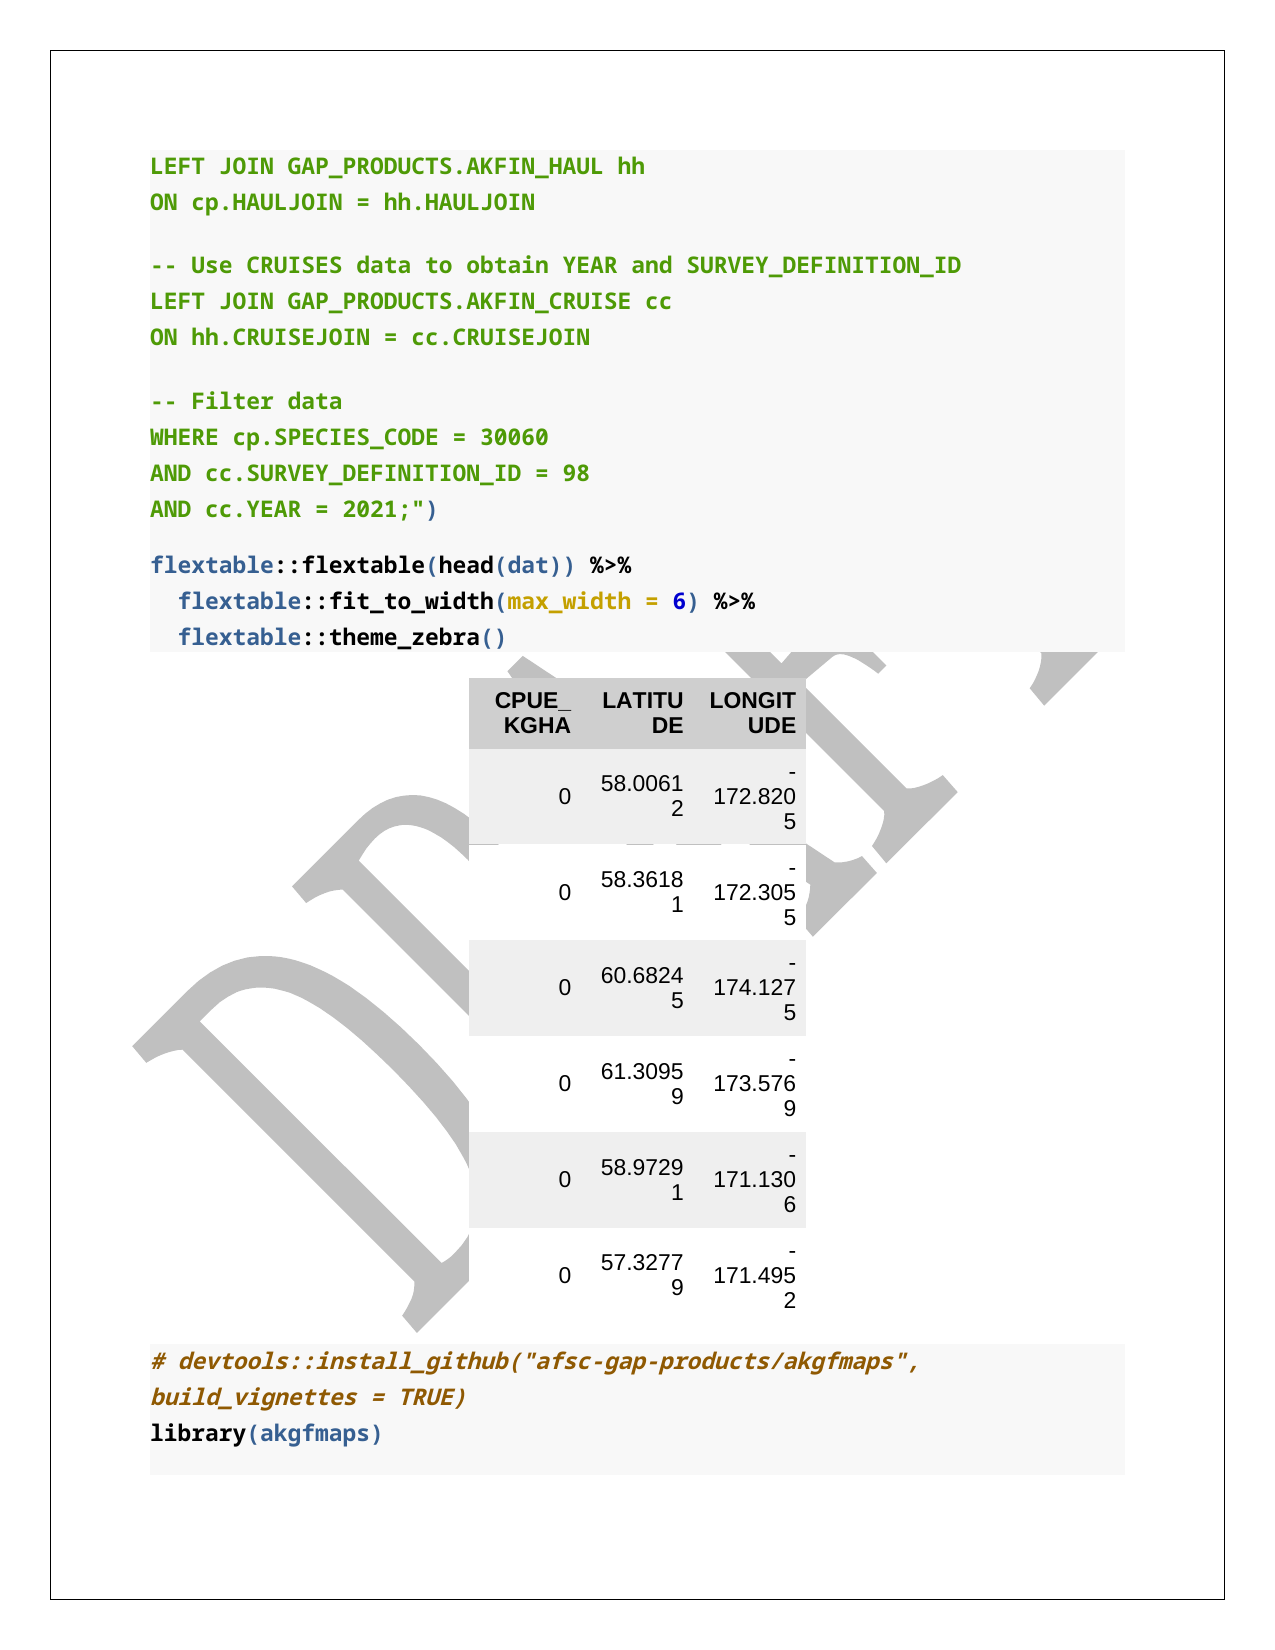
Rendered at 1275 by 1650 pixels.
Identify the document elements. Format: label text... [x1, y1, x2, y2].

table_cell 0 [469, 1036, 581, 1132]
table_header CPUE_KGHA [469, 678, 581, 749]
table_header LATITUDE [581, 678, 694, 749]
table_cell -172.8205 [694, 749, 806, 844]
table_cell 58.97291 [581, 1132, 694, 1228]
table_cell 0 [469, 1132, 581, 1228]
table_header LONGITUDE [694, 678, 806, 749]
table_cell 61.30959 [581, 1036, 694, 1132]
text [150, 1344, 1125, 1475]
table_cell 57.32779 [581, 1228, 694, 1324]
table_cell 60.68245 [581, 940, 694, 1036]
table_cell -171.1306 [694, 1132, 806, 1228]
table_cell -172.3055 [694, 845, 806, 940]
table_cell -171.4952 [694, 1228, 806, 1324]
table_cell 58.00612 [581, 749, 694, 844]
table_cell -174.1275 [694, 940, 806, 1036]
table_cell 0 [469, 1228, 581, 1324]
table_cell 58.36181 [581, 845, 694, 940]
table_cell 0 [469, 845, 581, 940]
table_cell -173.5769 [694, 1036, 806, 1132]
text flextable::flextable(head(dat)) %>% flextable::fit_to_width(max_width = 6) %>% flextable::theme_zebra() [150, 549, 1125, 652]
table_cell 0 [469, 749, 581, 844]
table_cell 0 [469, 940, 581, 1036]
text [150, 150, 1125, 524]
